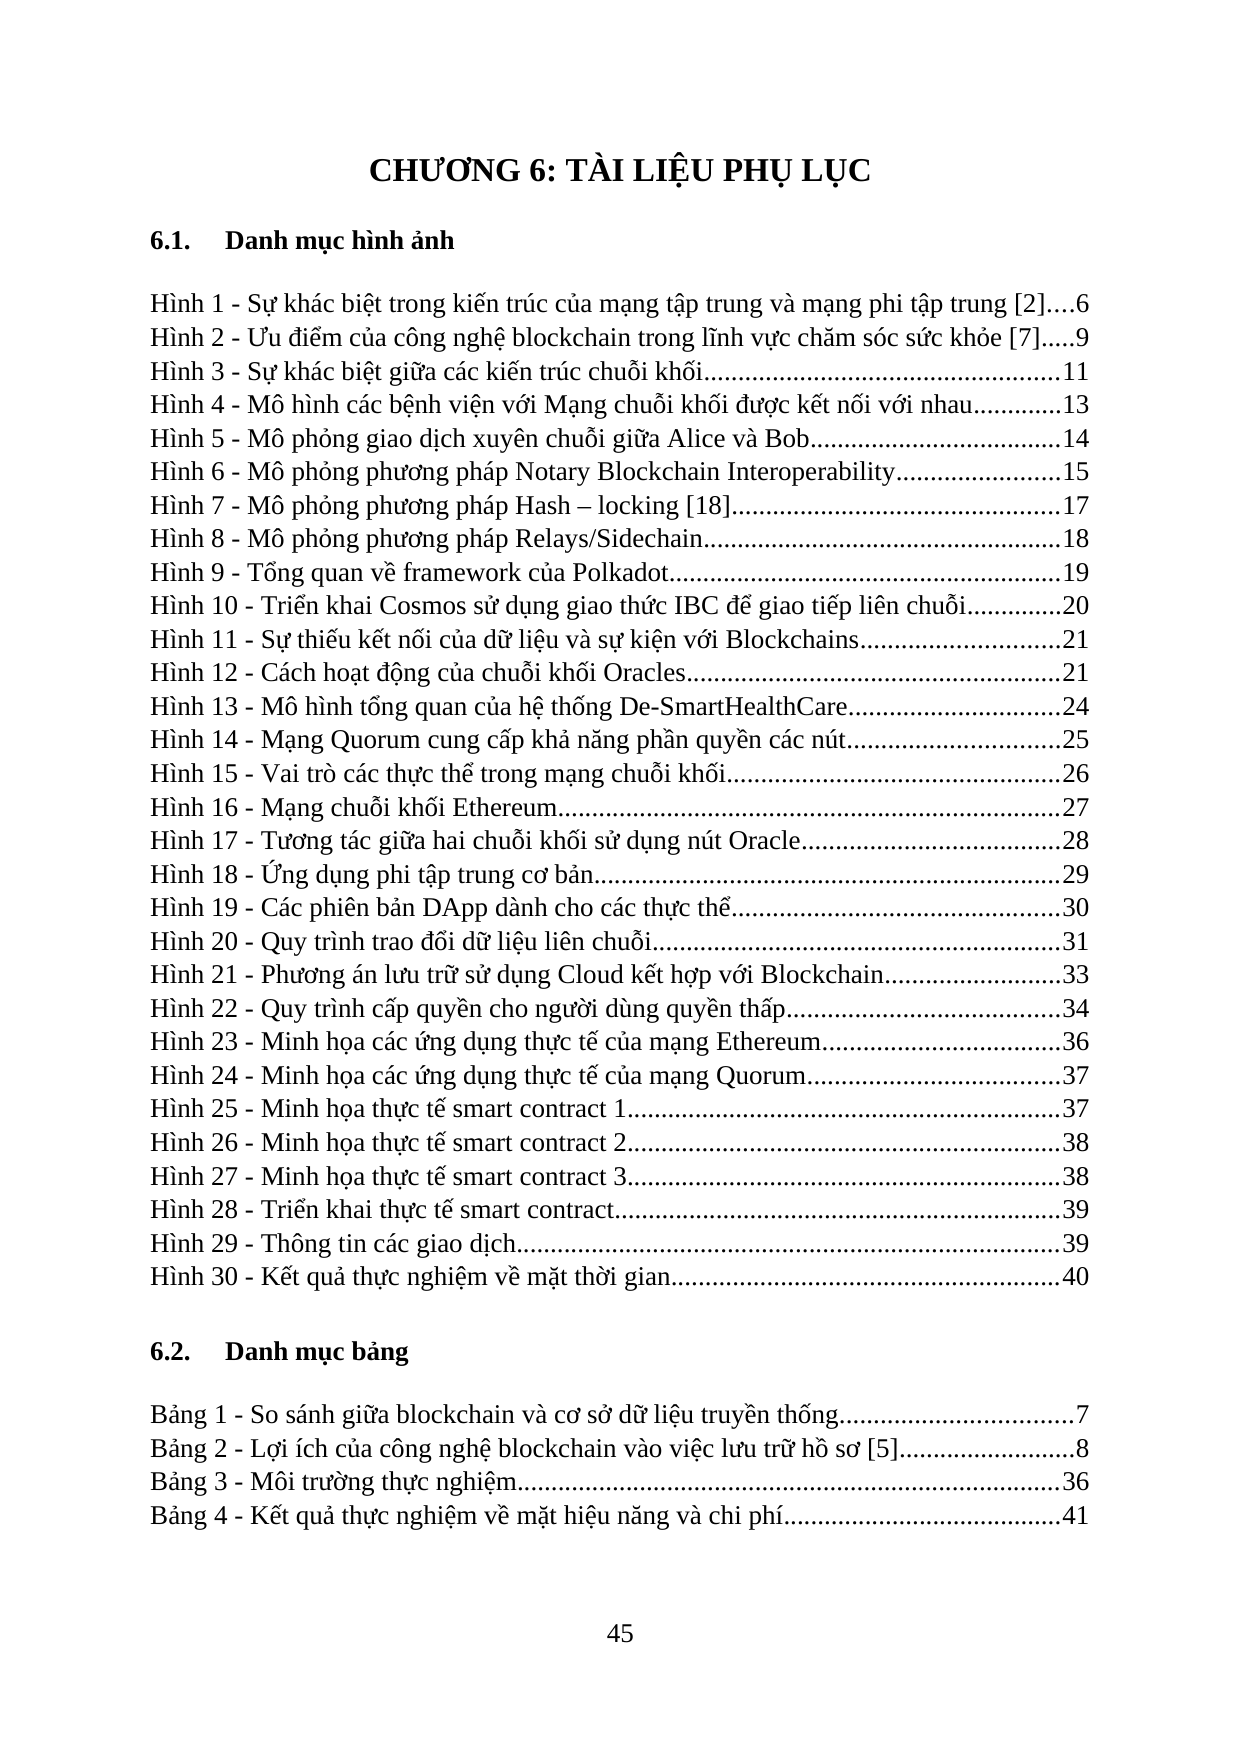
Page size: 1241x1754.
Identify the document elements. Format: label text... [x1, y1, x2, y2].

text Hình 27 - Minh họa thực tế smart contract 3 38 [150, 1159, 1090, 1191]
text Hình 8 - Mô phỏng phương pháp Relays/Sidechain 18 [150, 522, 1090, 553]
list Danh mục hình ảnh [150, 224, 1090, 255]
text Bảng 4 - Kết quả thực nghiệm về mặt hiệu năng và chi phí 41 [150, 1499, 1090, 1530]
text Hình 7 - Mô phỏng phương pháp Hash – locking [18] 17 [150, 489, 1090, 520]
text Hình 20 - Quy trình trao đổi dữ liệu liên chuỗi 31 [150, 925, 1090, 956]
text Hình 6 - Mô phỏng phương pháp Notary Blockchain Interoperability 15 [150, 455, 1090, 486]
text Hình 28 - Triển khai thực tế smart contract 39 [150, 1193, 1090, 1224]
text Hình 21 - Phương án lưu trữ sử dụng Cloud kết hợp với Blockchain 33 [150, 958, 1090, 989]
text Hình 1 - Sự khác biệt trong kiến trúc của mạng tập trung và mạng phi tập trung [2] 6 [150, 287, 1090, 319]
text Hình 17 - Tương tác giữa hai chuỗi khối sử dụng nút Oracle 28 [150, 824, 1090, 855]
text Hình 18 - Ứng dụng phi tập trung cơ bản 29 [150, 858, 1090, 889]
text Hình 16 - Mạng chuỗi khối Ethereum 27 [150, 791, 1090, 822]
text Hình 12 - Cách hoạt động của chuỗi khối Oracles 21 [150, 656, 1090, 688]
text Bảng 1 - So sánh giữa blockchain và cơ sở dữ liệu truyền thống 7 [150, 1398, 1090, 1429]
list Danh mục bảng [150, 1335, 1090, 1366]
text Hình 10 - Triển khai Cosmos sử dụng giao thức IBC để giao tiếp liên chuỗi 20 [150, 589, 1090, 621]
text Hình 14 - Mạng Quorum cung cấp khả năng phần quyền các nút 25 [150, 723, 1090, 755]
text Hình 5 - Mô phỏng giao dịch xuyên chuỗi giữa Alice và Bob 14 [150, 422, 1090, 453]
text Hình 30 - Kết quả thực nghiệm về mặt thời gian 40 [150, 1260, 1090, 1291]
text Hình 19 - Các phiên bản DApp dành cho các thực thể 30 [150, 891, 1090, 922]
text Hình 13 - Mô hình tổng quan của hệ thống De-SmartHealthCare 24 [150, 690, 1090, 721]
text Bảng 3 - Môi trường thực nghiệm 36 [150, 1466, 1090, 1497]
text Hình 22 - Quy trình cấp quyền cho người dùng quyền thấp 34 [150, 992, 1090, 1023]
text Hình 23 - Minh họa các ứng dụng thực tế của mạng Ethereum 36 [150, 1025, 1090, 1057]
text Bảng 2 - Lợi ích của công nghệ blockchain vào việc lưu trữ hồ sơ [5] 8 [150, 1432, 1090, 1463]
text Hình 11 - Sự thiếu kết nối của dữ liệu và sự kiện với Blockchains 21 [150, 623, 1090, 654]
text Hình 29 - Thông tin các giao dịch 39 [150, 1227, 1090, 1258]
text CHƯƠNG 6: TÀI LIỆU PHỤ LỤC [150, 150, 1090, 188]
text Hình 25 - Minh họa thực tế smart contract 1 37 [150, 1092, 1090, 1124]
text Hình 4 - Mô hình các bệnh viện với Mạng chuỗi khối được kết nối với nhau 13 [150, 388, 1090, 419]
text Hình 15 - Vai trò các thực thể trong mạng chuỗi khối 26 [150, 757, 1090, 788]
text Hình 9 - Tổng quan về framework của Polkadot 19 [150, 556, 1090, 587]
text Hình 3 - Sự khác biệt giữa các kiến trúc chuỗi khối 11 [150, 354, 1090, 386]
text Hình 24 - Minh họa các ứng dụng thực tế của mạng Quorum 37 [150, 1059, 1090, 1090]
text Hình 2 - Ưu điểm của công nghệ blockchain trong lĩnh vực chăm sóc sức khỏe [7] 9 [150, 321, 1090, 352]
text Hình 26 - Minh họa thực tế smart contract 2 38 [150, 1126, 1090, 1157]
